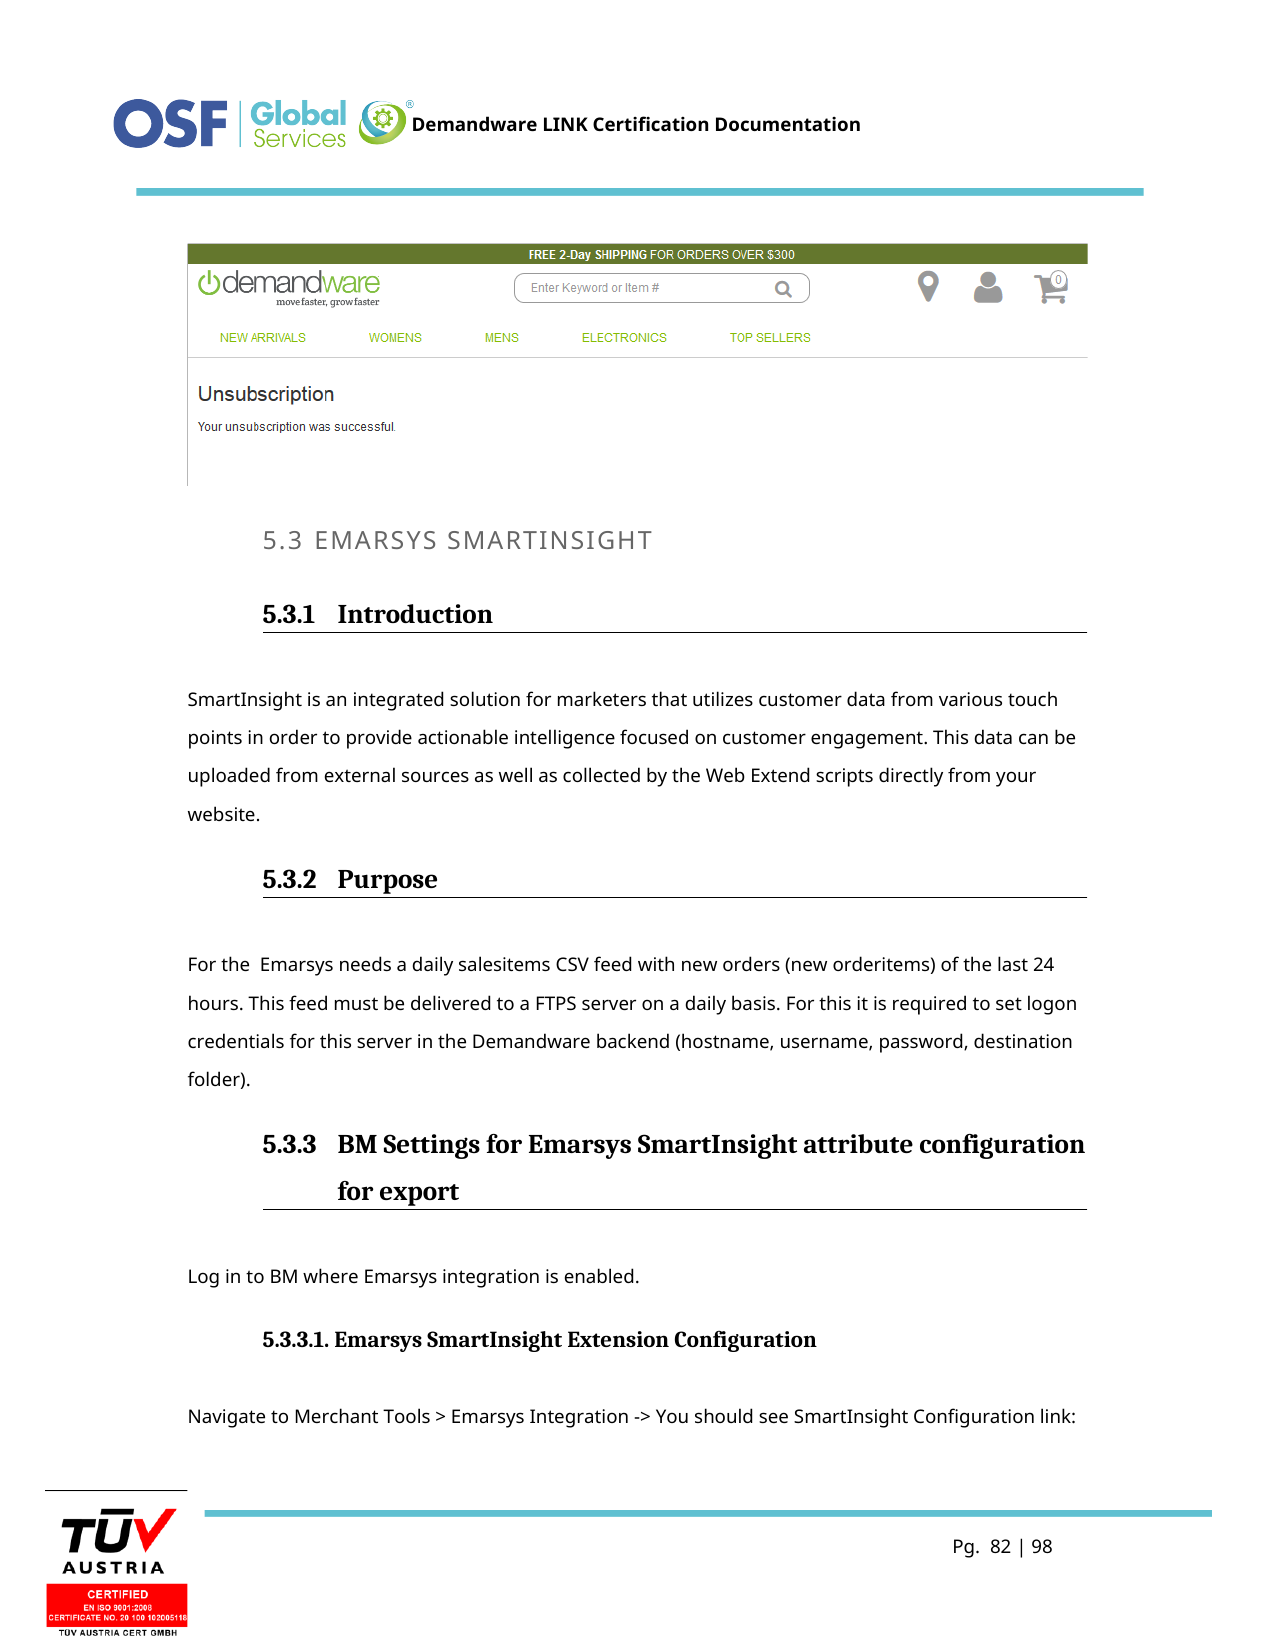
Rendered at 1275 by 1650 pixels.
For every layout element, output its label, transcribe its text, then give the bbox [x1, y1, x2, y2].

picture [187, 243, 1088, 486]
subtitle Introduction [262, 599, 1087, 633]
subtitle Purpose [262, 864, 1087, 898]
text Navigate to Merchant Tools > Emarsys Integration -> You should see SmartInsight Configuration link: [187, 1404, 1087, 1429]
subtitle BM Settings for Emarsys SmartInsight attribute configuration for export [262, 1129, 1087, 1210]
picture [204, 1510, 1212, 1517]
text For the Emarsys needs a daily salesitems CSV feed with new orders (new orderitems) of the last 24 hours. This feed must be delivered to a FTPS server on a daily basis. For this it is required to set logon credentials for this server in the Demandware backend (hostname, username, password, destination folder). [187, 952, 1087, 1092]
picture [136, 188, 1144, 196]
text SmartInsight is an integrated solution for marketers that utilizes customer data from various touch points in order to provide actionable intelligence focused on customer engagement. This data can be uploaded from external sources as well as collected by the Web Extend scripts directly from your website. [187, 686, 1087, 827]
subtitle 5.3.3.1. Emarsys SmartInsight Extension Configuration [187, 1327, 1087, 1353]
picture [113, 99, 414, 148]
text Log in to BM where Emarsys integration is enabled. [187, 1263, 1087, 1289]
picture [43, 1490, 187, 1634]
subtitle Emarsys smartinsight [262, 523, 1087, 557]
